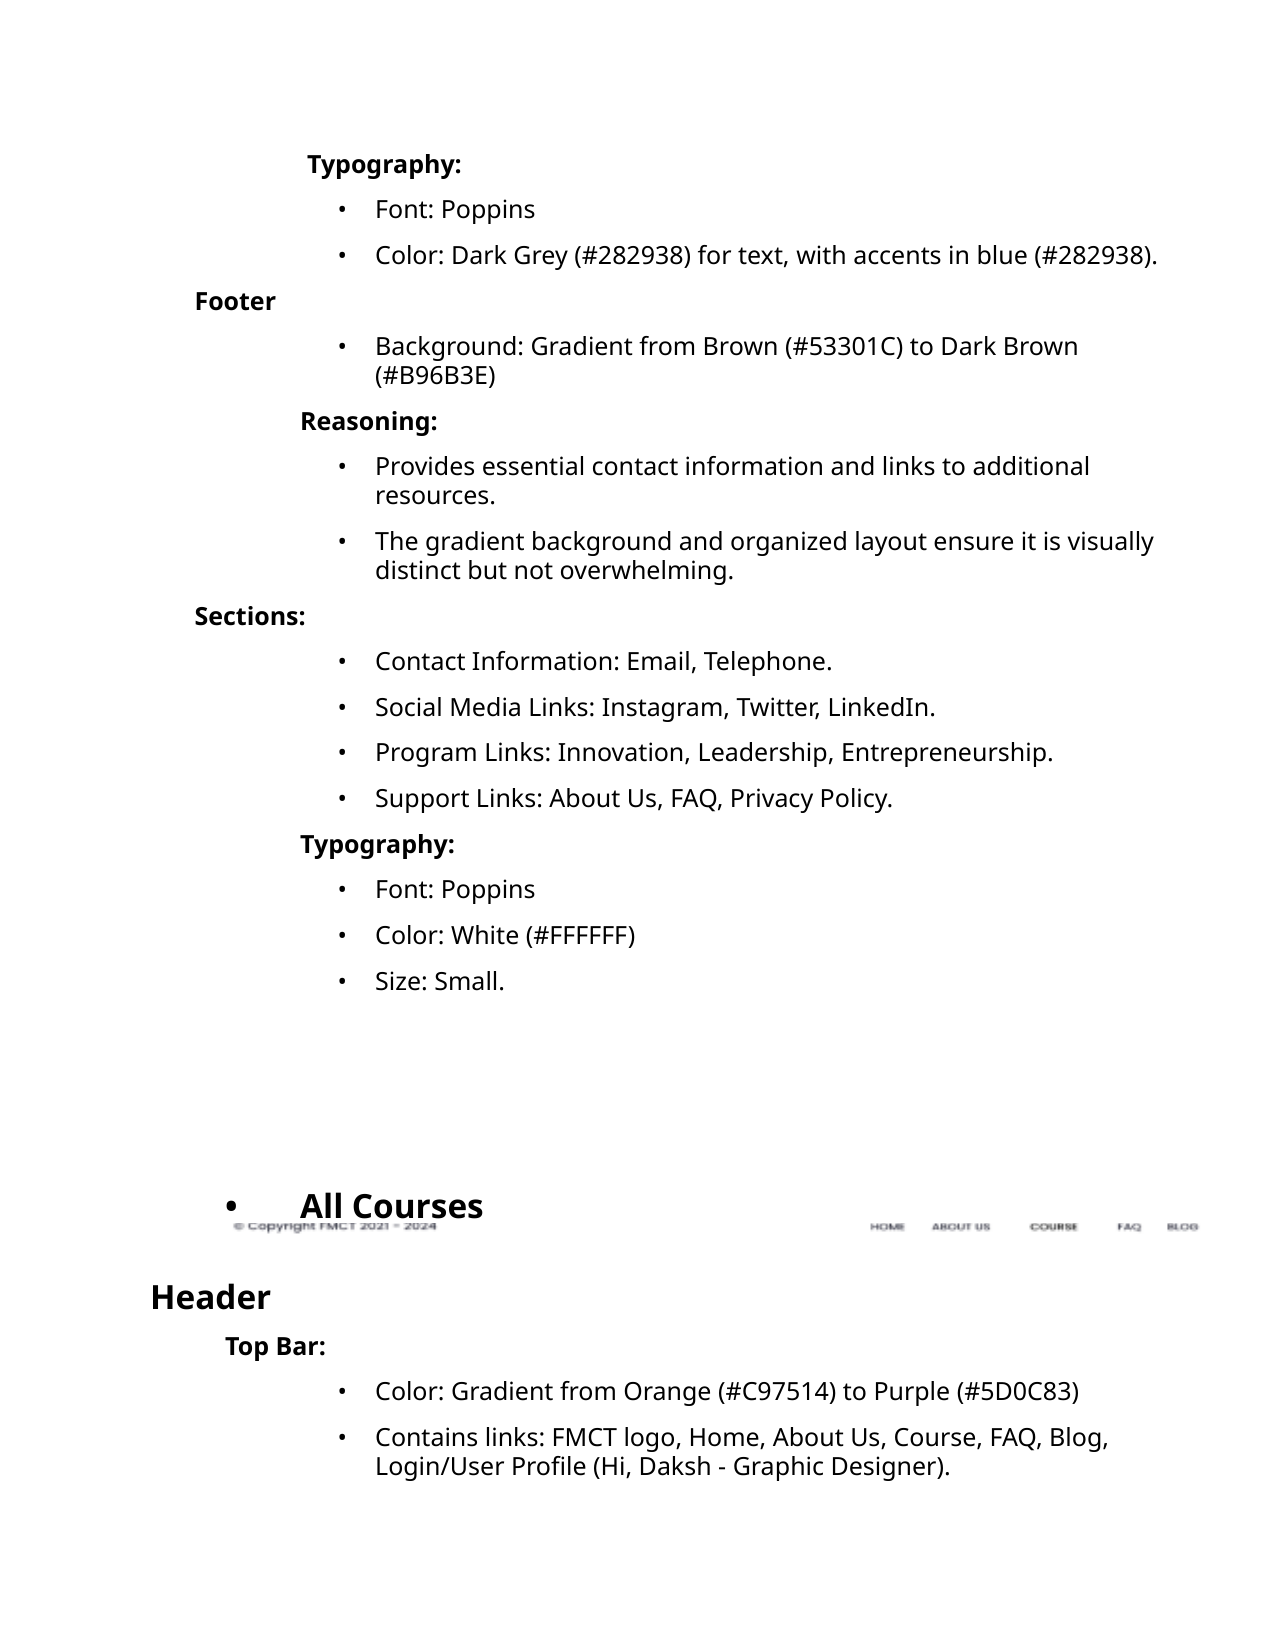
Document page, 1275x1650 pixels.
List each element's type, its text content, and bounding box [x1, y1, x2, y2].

text Typography: [269, 830, 1189, 859]
list Contact Information: Email, Telephone. [337, 647, 1189, 676]
list Background: Gradient from Brown (#53301C) to Dark Brown (#B96B3E) [337, 332, 1189, 390]
list Provides essential contact information and links to additional resources. [337, 453, 1189, 511]
text Footer [194, 287, 1189, 316]
list Contains links: FMCT logo, Home, About Us, Course, FAQ, Blog, Login/User Profile (Hi, Daksh - Graphic Designer). [337, 1423, 1125, 1481]
list Font: Poppins [337, 196, 1189, 224]
text Reasoning: [225, 407, 1189, 436]
list Color: White (#FFFFFF) [337, 921, 1189, 950]
text Typography: [307, 150, 1189, 179]
list Font: Poppins [337, 876, 1189, 904]
list Social Media Links: Instagram, Twitter, LinkedIn. [337, 693, 1189, 722]
list Size: Small. [337, 967, 1189, 996]
list The gradient background and organized layout ensure it is visually distinct but not overwhelming. [337, 527, 1189, 585]
list Color: Dark Grey (#282938) for text, with accents in blue (#282938). [337, 241, 1189, 270]
list Support Links: About Us, FAQ, Privacy Policy. [337, 784, 1189, 813]
text Header [120, 1286, 1125, 1315]
list Program Links: Innovation, Leadership, Entrepreneurship. [337, 739, 1189, 768]
text Sections: [194, 602, 1189, 631]
list All Courses [225, 1195, 1189, 1223]
list Color: Gradient from Orange (#C97514) to Purple (#5D0C83) [337, 1377, 1125, 1406]
text Top Bar: [120, 1332, 1125, 1361]
